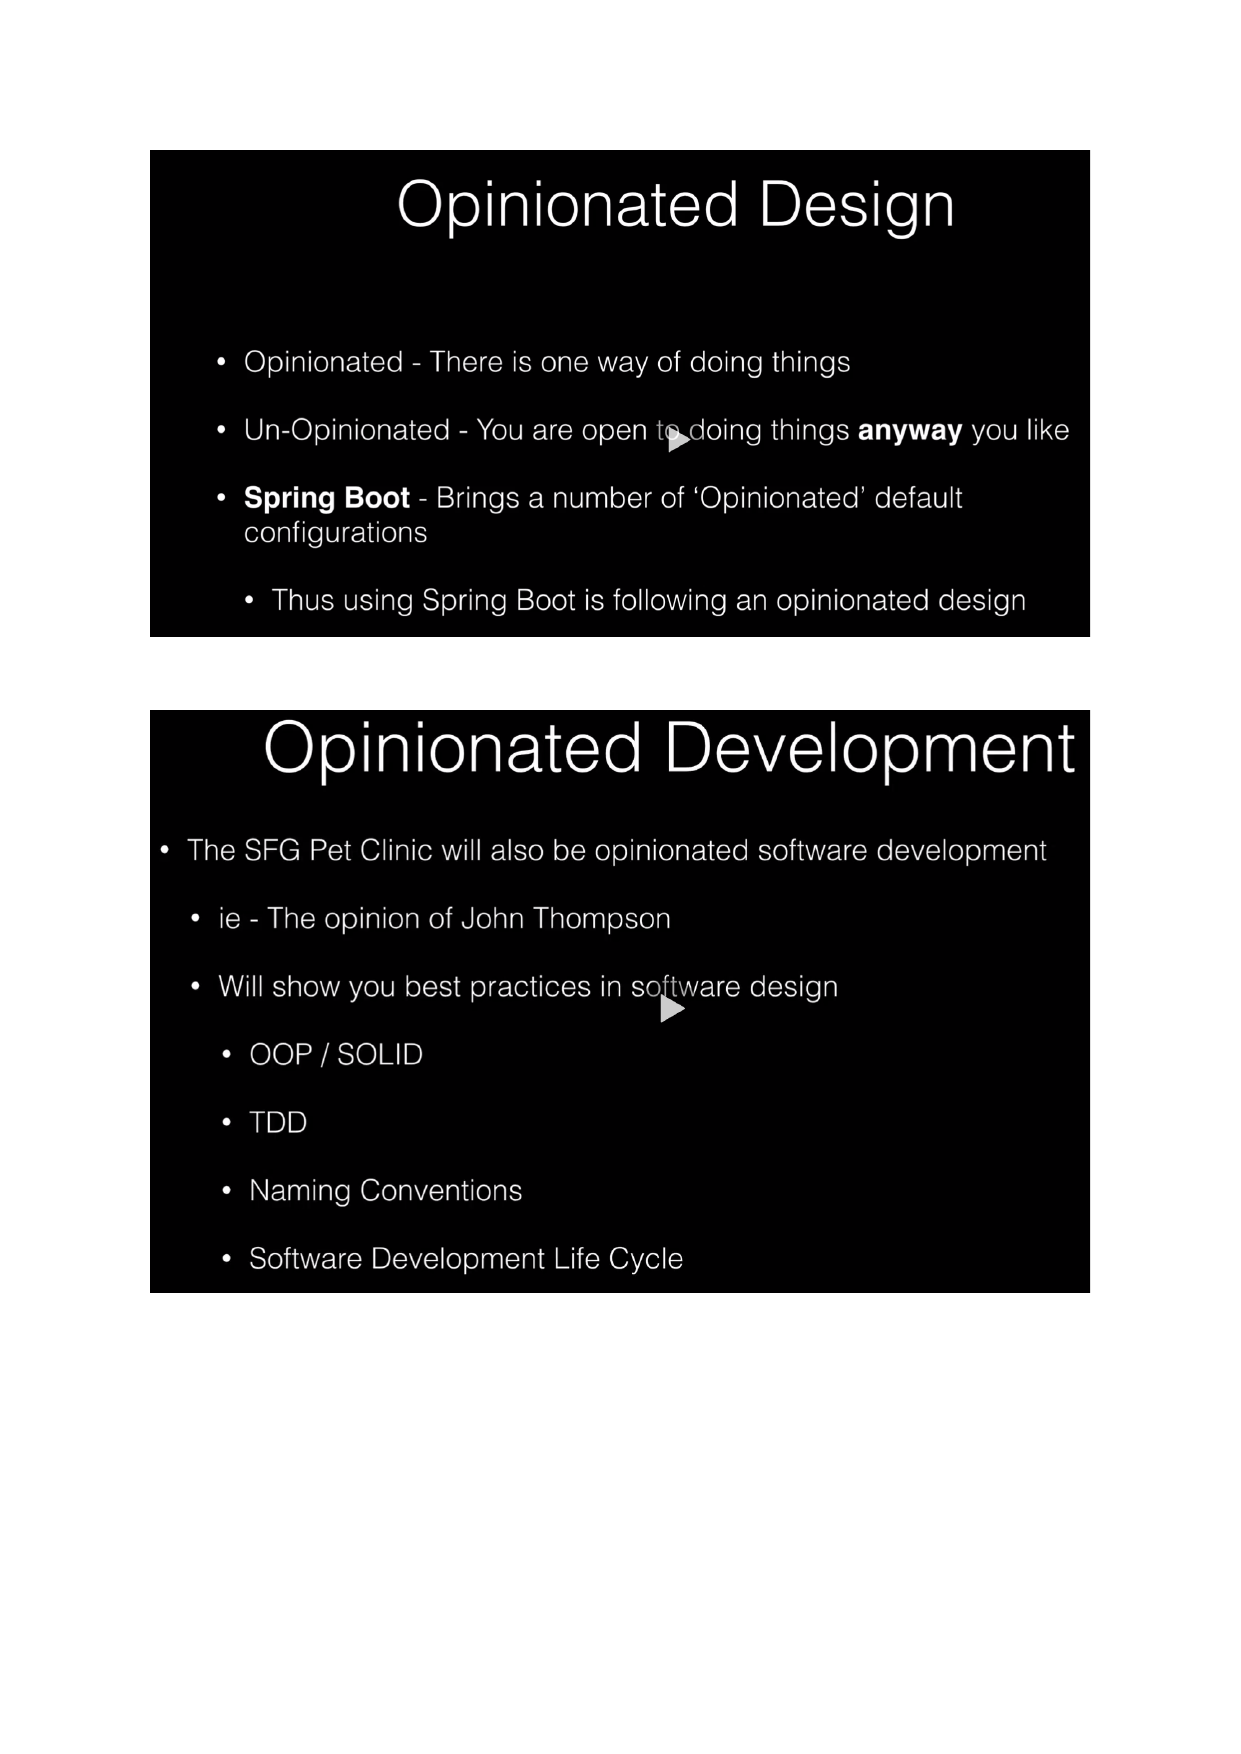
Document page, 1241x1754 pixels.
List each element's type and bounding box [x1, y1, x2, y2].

picture [150, 710, 1091, 1293]
picture [150, 150, 1091, 637]
